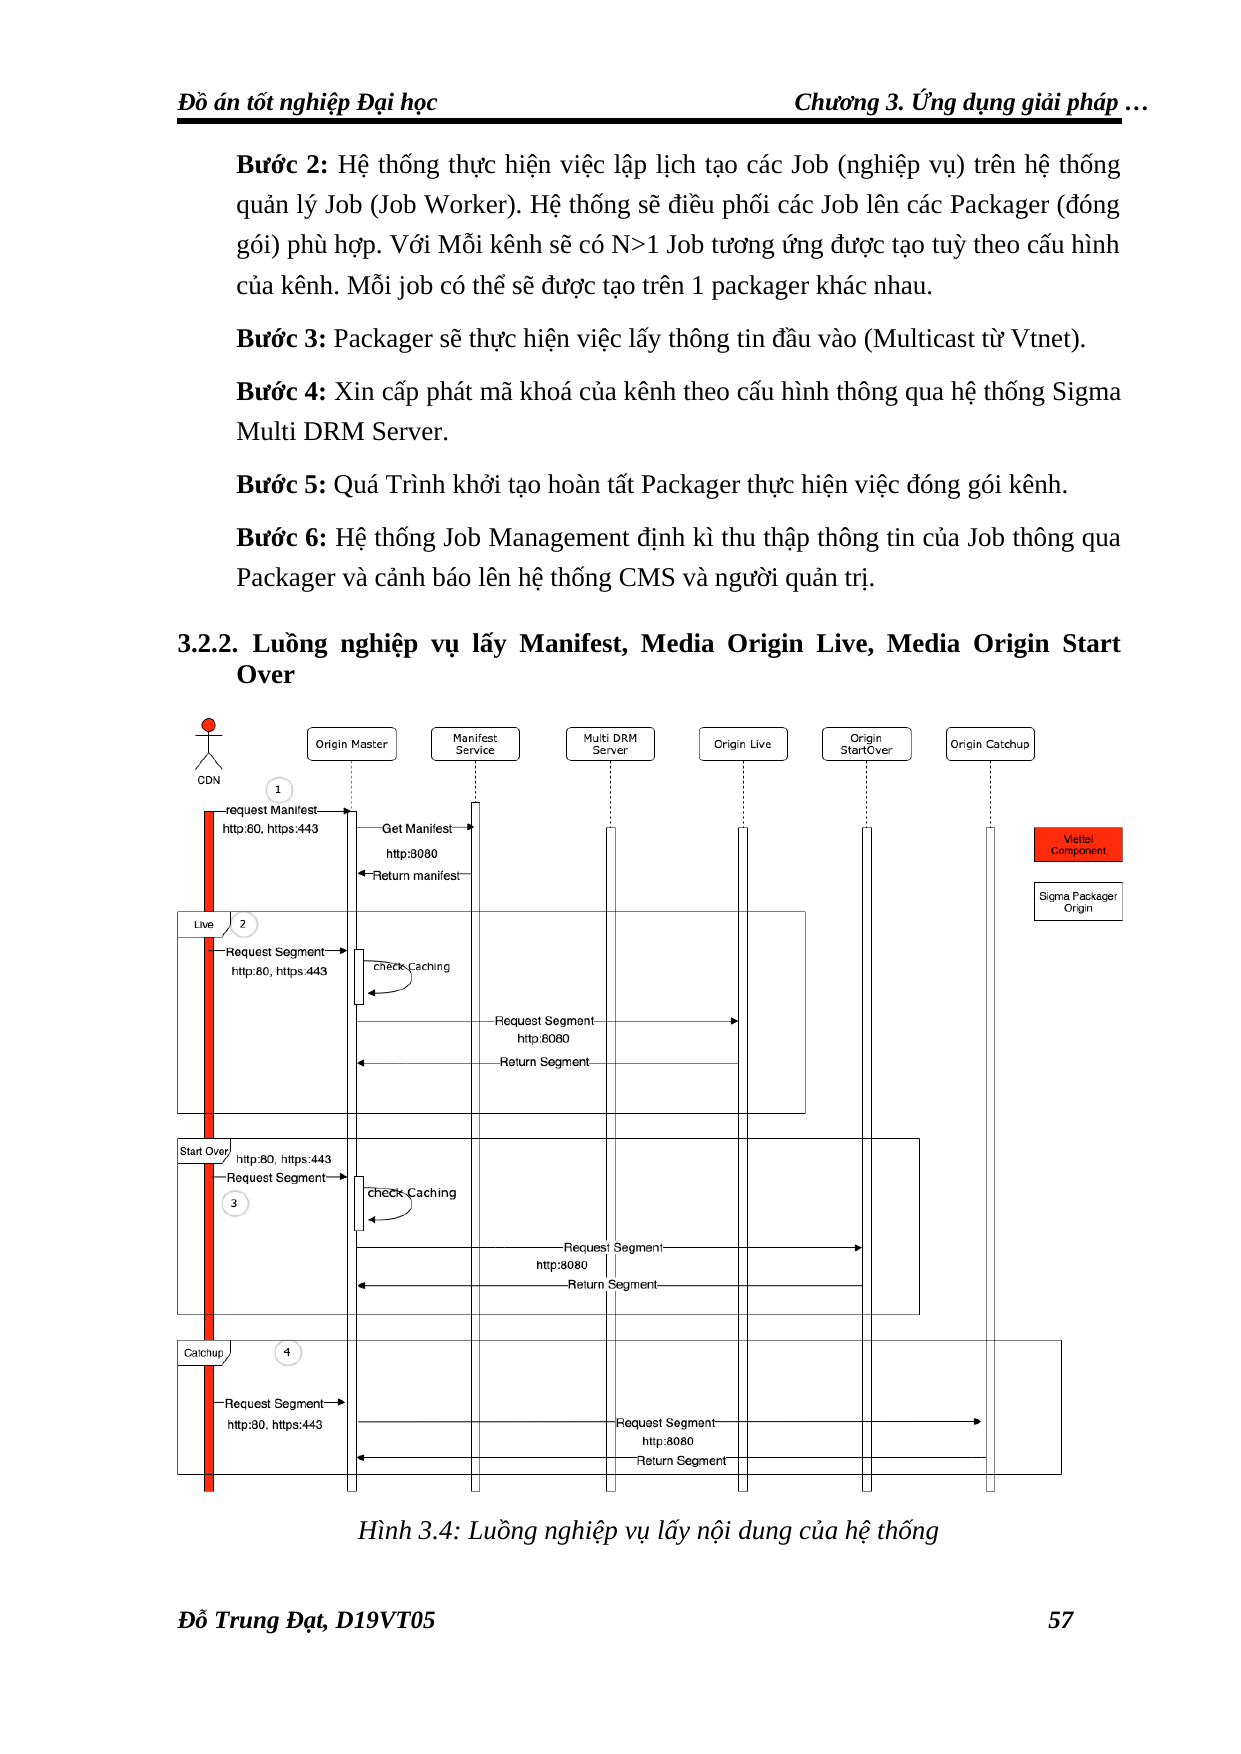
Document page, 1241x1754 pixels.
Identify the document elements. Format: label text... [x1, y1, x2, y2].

text Bước 6: Hệ thống Job Management định kì thu thập thông tin của Job thông qua Packager và cảnh báo lên hệ thống CMS và người quản trị. [236, 521, 1122, 593]
subtitle Luồng nghiệp vụ lấy Manifest, Media Origin Live, Media Origin Start Over [177, 627, 1122, 689]
text Bước 3: Packager sẽ thực hiện việc lấy thông tin đầu vào (Multicast từ Vtnet). [177, 322, 1122, 353]
text Bước 5: Quá Trình khởi tạo hoàn tất Packager thực hiện việc đóng gói kênh. [236, 468, 1122, 499]
text Bước 2: Hệ thống thực hiện việc lập lịch tạo các Job (nghiệp vụ) trên hệ thống quản lý Job (Job Worker). Hệ thống sẽ điều phối các Job lên các Packager (đóng gói) phù hợp. Với Mỗi kênh sẽ có N>1 Job tương ứng được tạo tuỳ theo cấu hình của kênh. Mỗi job có thể sẽ được tạo trên 1 packager khác nhau. [236, 148, 1122, 300]
picture [177, 718, 1123, 1492]
text Bước 4: Xin cấp phát mã khoá của kênh theo cấu hình thông qua hệ thống Sigma Multi DRM Server. [236, 375, 1122, 446]
text Hình 3.4: Luồng nghiệp vụ lấy nội dung của hệ thống [177, 1514, 1122, 1545]
